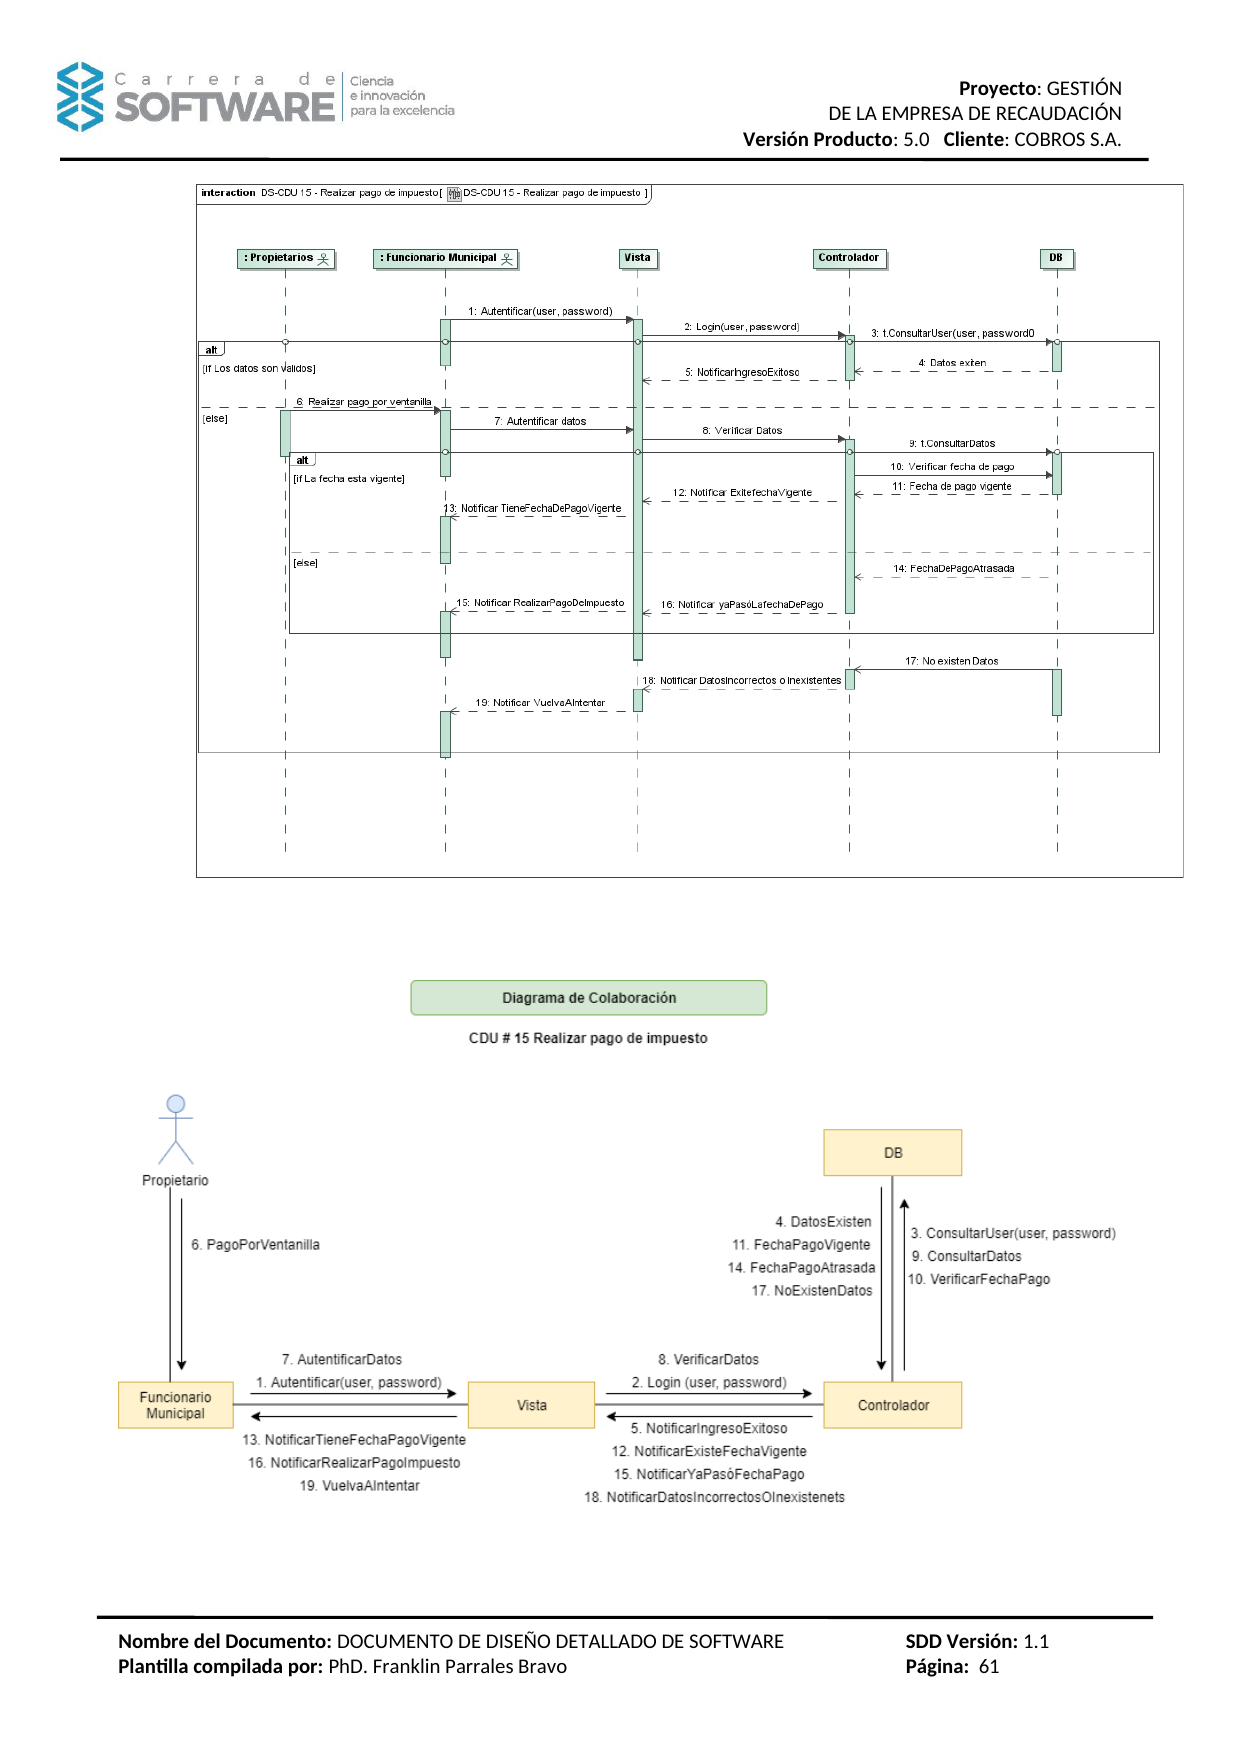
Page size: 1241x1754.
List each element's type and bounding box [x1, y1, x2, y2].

picture [191, 180, 1196, 914]
picture [118, 980, 1123, 1509]
picture [46, 46, 461, 154]
